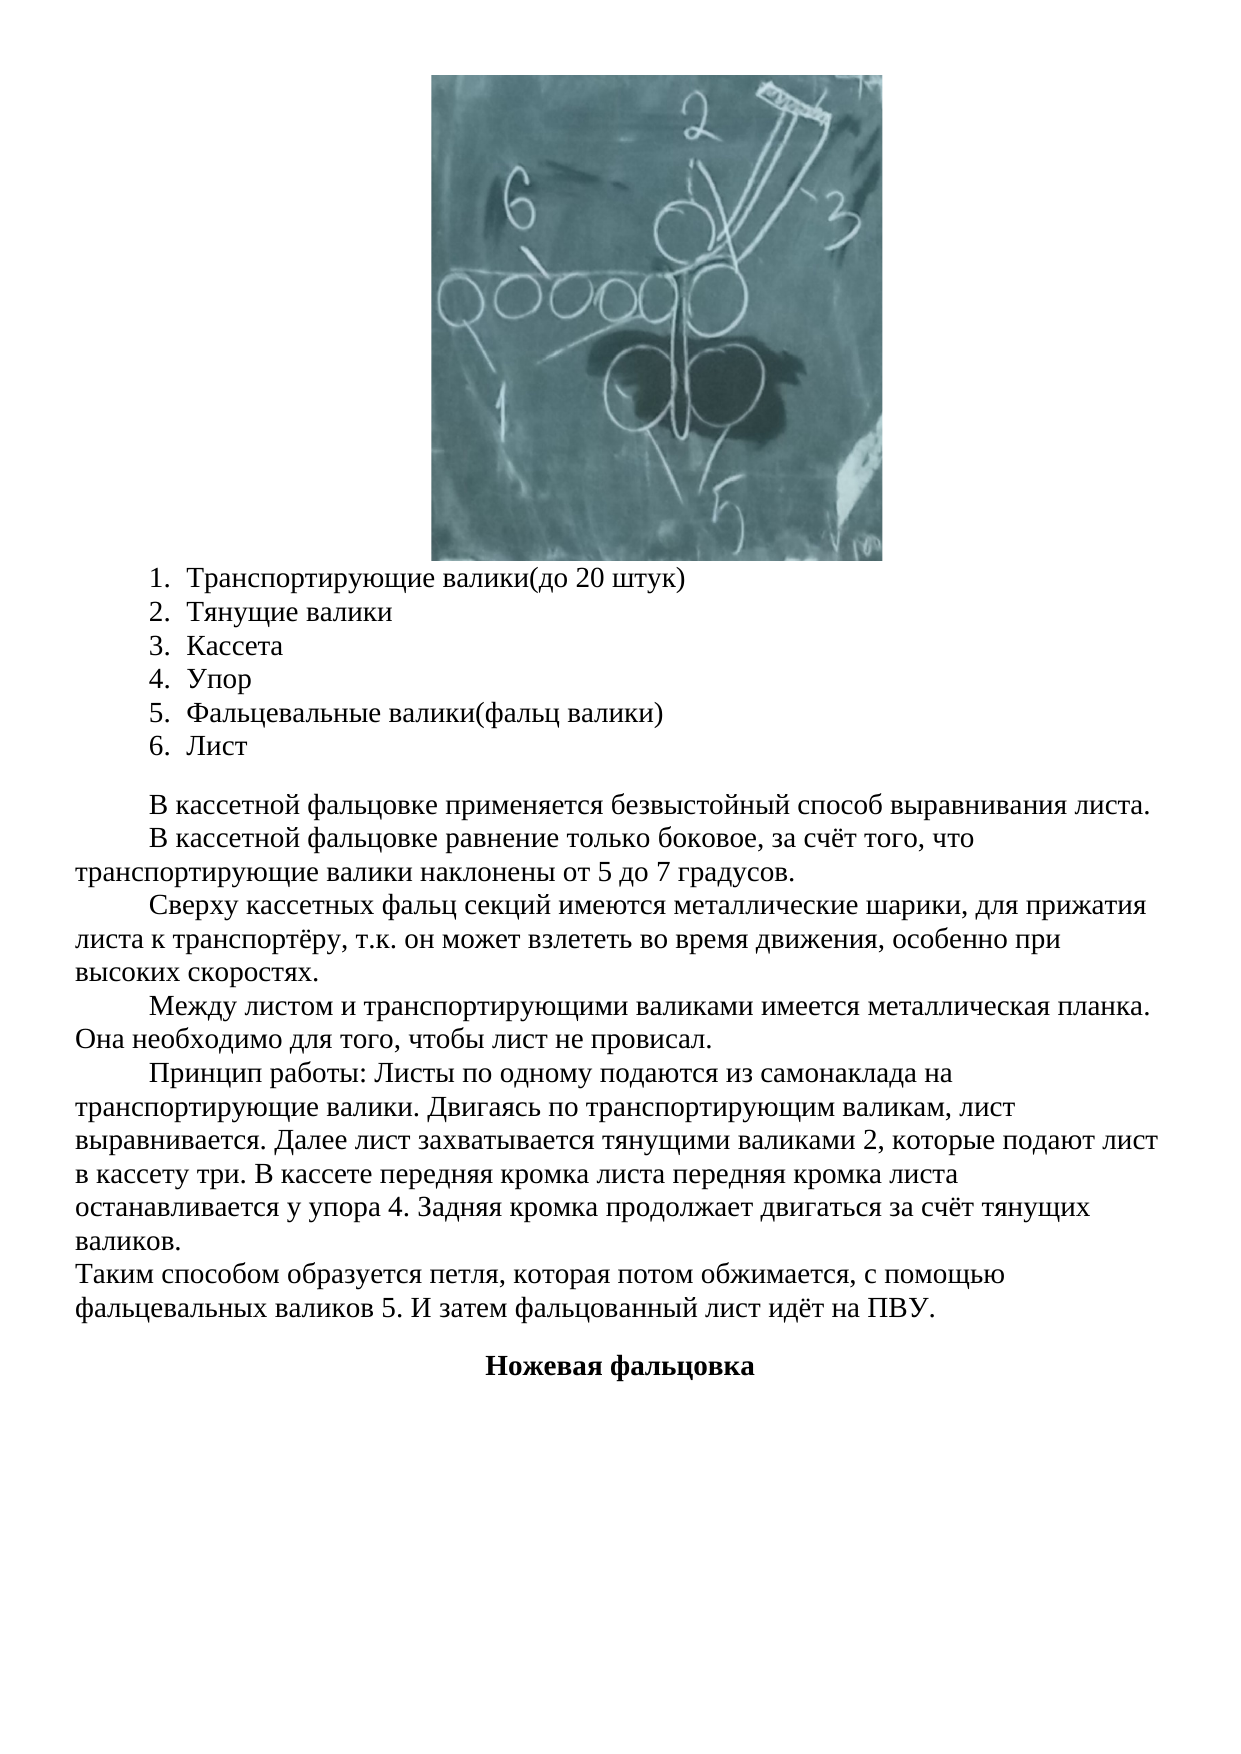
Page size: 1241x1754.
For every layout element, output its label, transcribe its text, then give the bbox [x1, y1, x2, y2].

picture [431, 75, 883, 561]
text Сверху кассетных фальц секций имеются металлические шарики, для прижатия листа к транспортёру, т.к. он может взлететь во время движения, особенно при высоких скоростях. [75, 887, 1165, 988]
list Упор [149, 661, 1165, 695]
list Кассета [149, 628, 1165, 661]
list Тянущие валики [149, 594, 1165, 628]
list Транспортирующие валики(до 20 штук) [149, 561, 1165, 594]
text Между листом и транспортирующими валиками имеется металлическая планка. Она необходимо для того, чтобы лист не провисал. [75, 988, 1165, 1055]
text Принцип работы: Листы по одному подаются из самонаклада на транспортирующие валики. Двигаясь по транспортирующим валикам, лист выравнивается. Далее лист захватывается тянущими валиками 2, которые подают лист в кассету три. В кассете передняя кромка листа передняя кромка листа останавливается у упора 4. Задняя кромка продолжает двигаться за счёт тянущих валиков. [75, 1055, 1165, 1256]
list Лист [149, 728, 1165, 762]
list Фальцевальные валики(фальц валики) [149, 695, 1165, 728]
text Таким способом образуется петля, которая потом обжимается, с помощью фальцевальных валиков 5. И затем фальцованный лист идёт на ПВУ. [75, 1256, 1165, 1323]
text В кассетной фальцовке применяется безвыстойный способ выравнивания листа. [75, 787, 1165, 820]
text Ножевая фальцовка [75, 1348, 1165, 1382]
text В кассетной фальцовке равнение только боковое, за счёт того, что транспортирующие валики наклонены от 5 до 7 градусов. [75, 820, 1165, 887]
